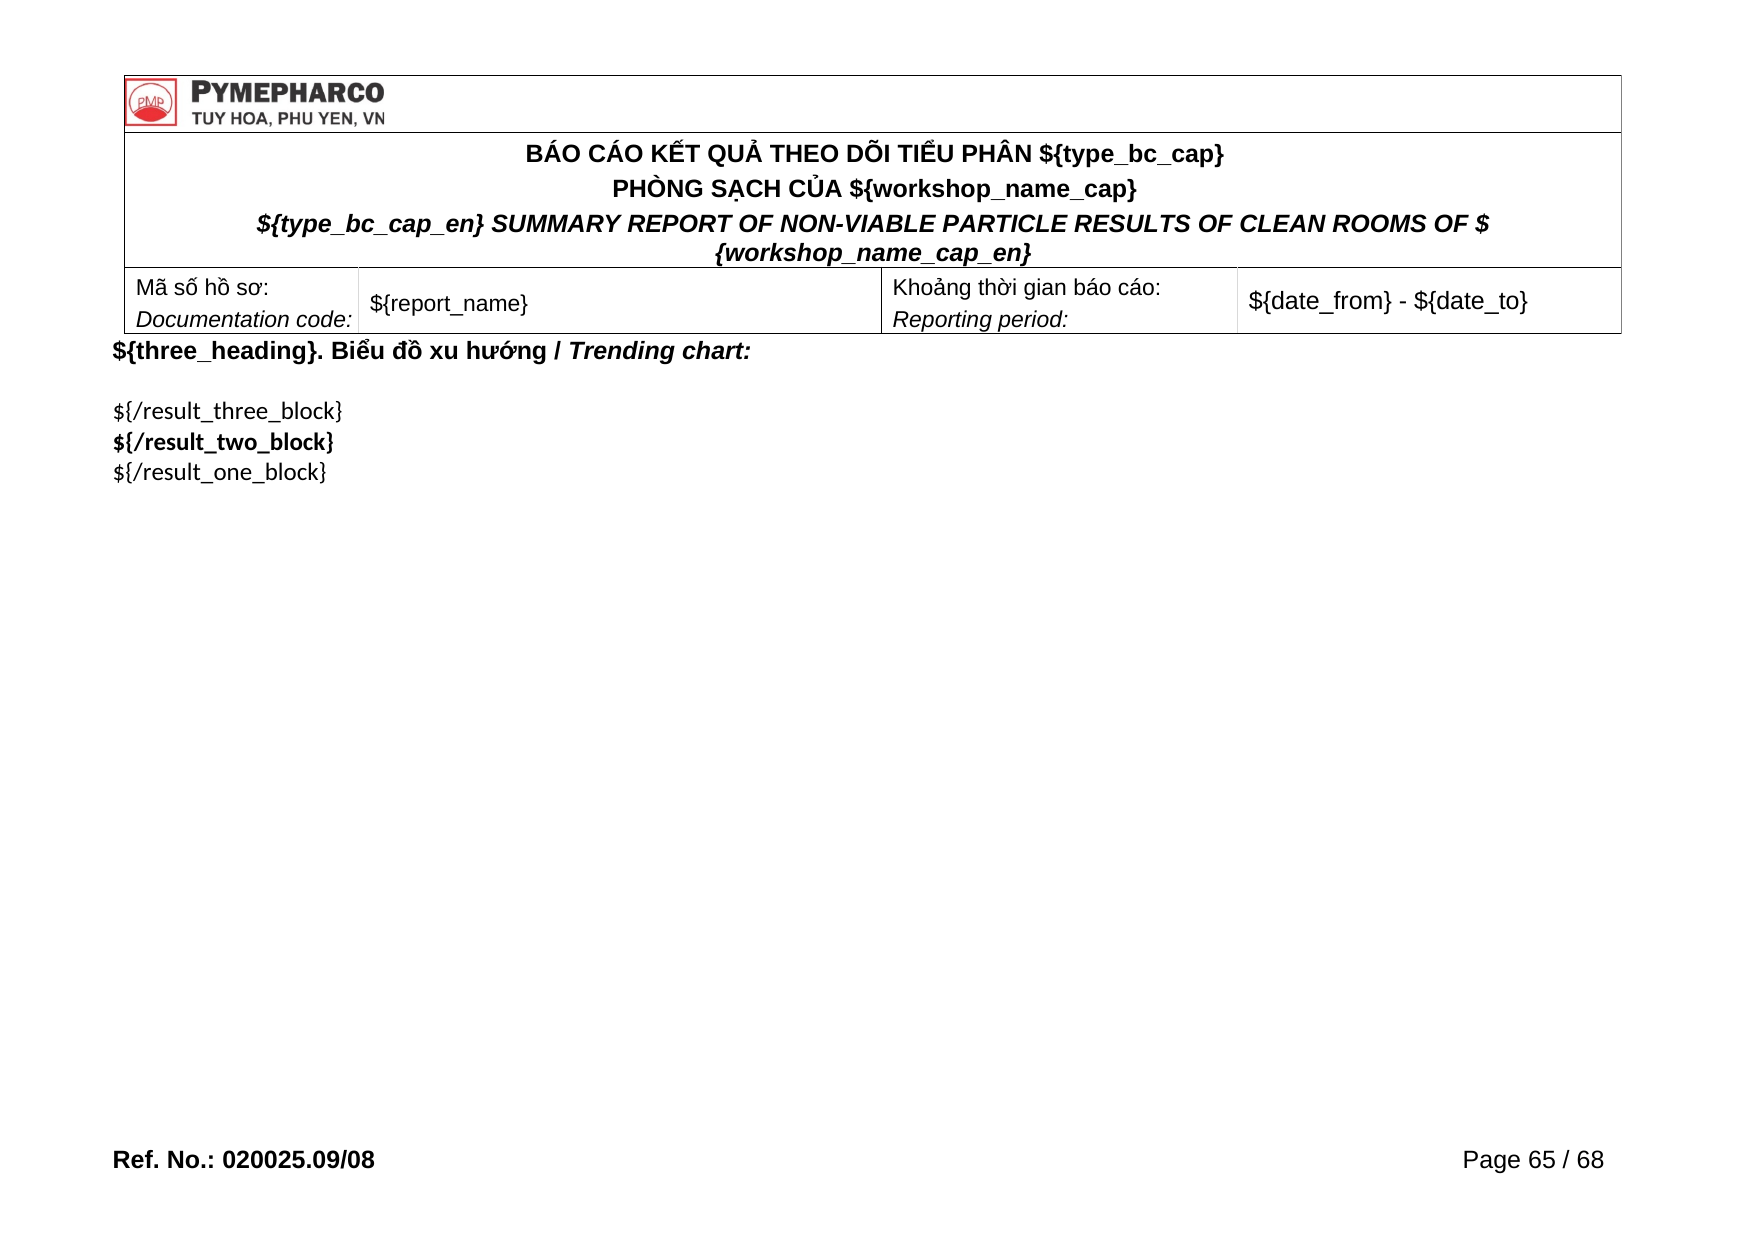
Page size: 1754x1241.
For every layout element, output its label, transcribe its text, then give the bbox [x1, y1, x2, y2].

text ${/result_three_block} [112, 396, 1644, 426]
picture [125, 78, 385, 127]
text ${/result_two_block} [112, 426, 1644, 457]
text ${three_heading}. Biểu đồ xu hướng / Trending chart: [112, 336, 1644, 365]
text ${/result_one_block} [112, 457, 1644, 487]
